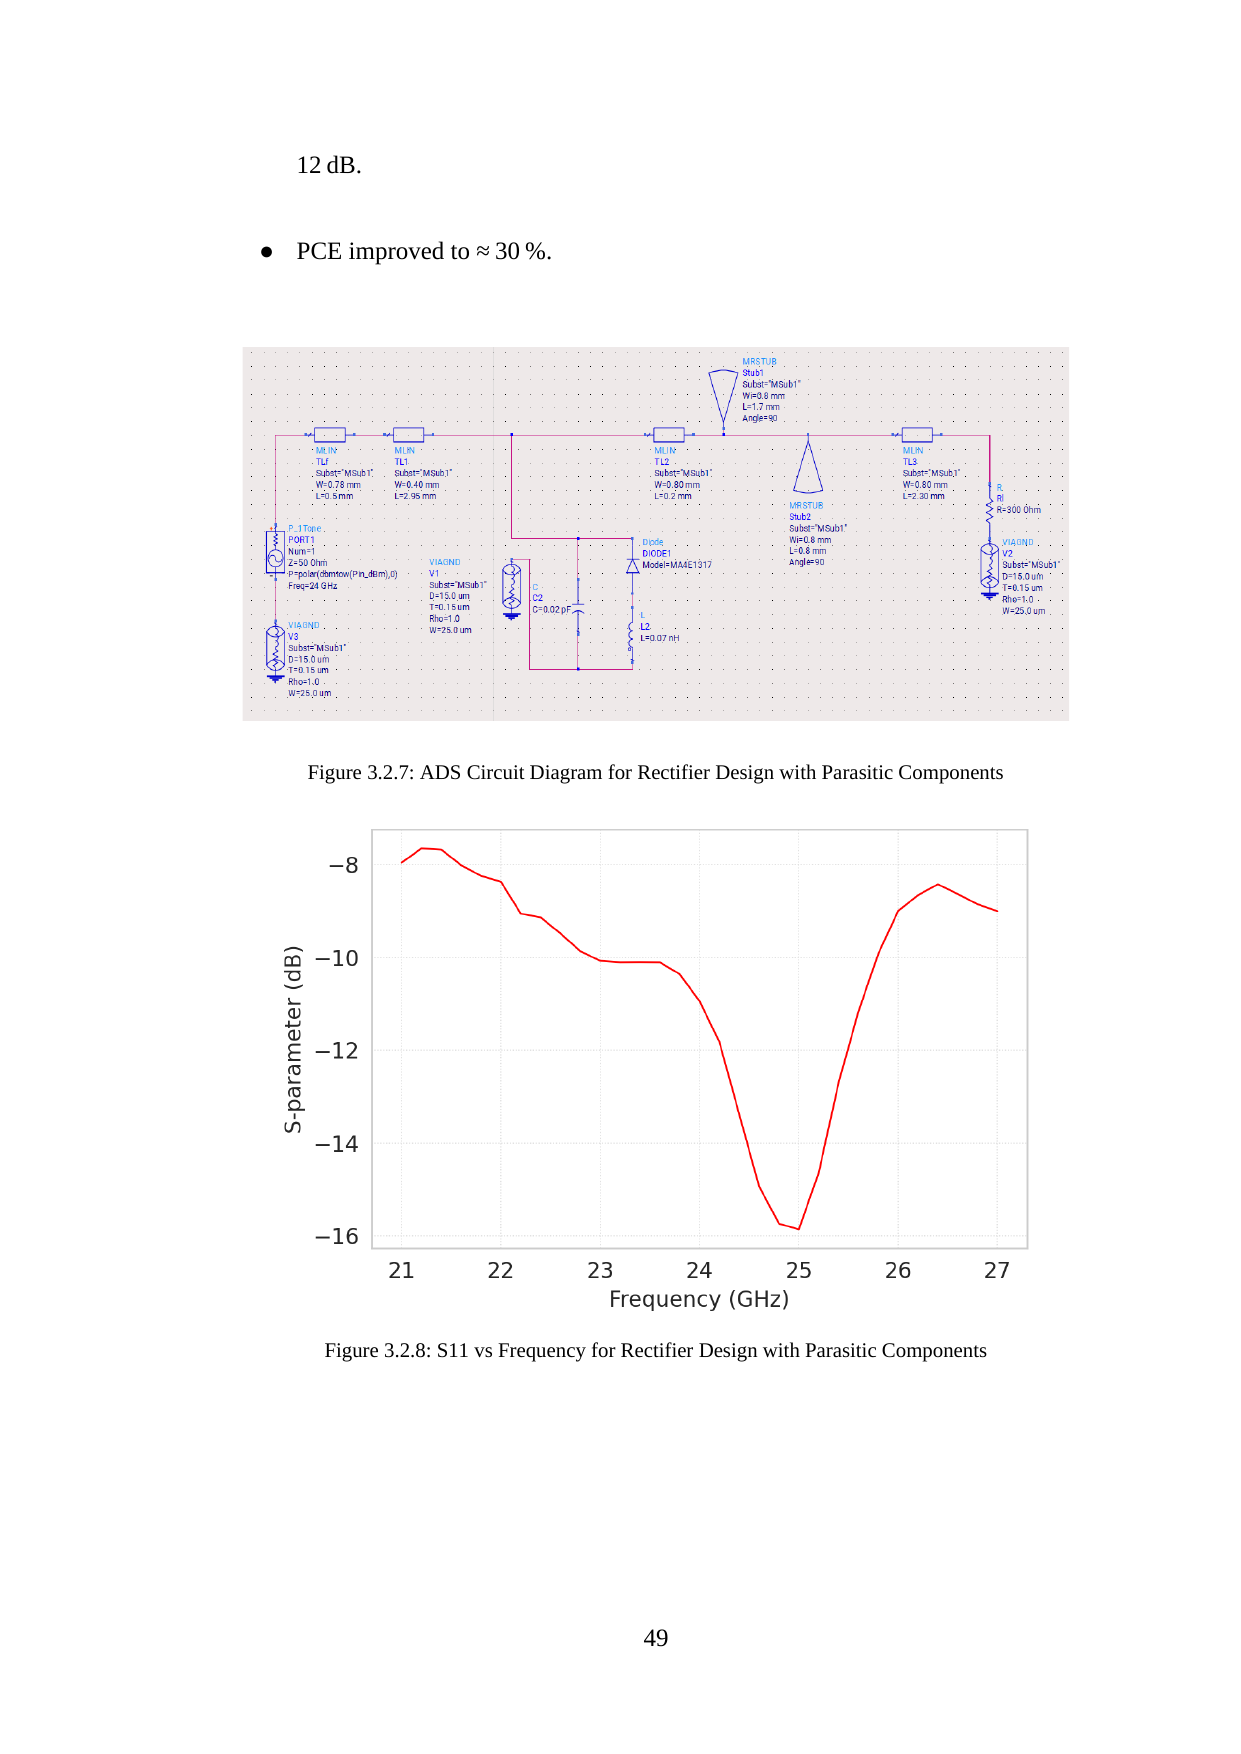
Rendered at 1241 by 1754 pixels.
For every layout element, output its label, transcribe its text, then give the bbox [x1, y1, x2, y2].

text Figure 3.2.7: ADS Circuit Diagram for Rectifier Design with Parasitic Components [221, 760, 1090, 784]
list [259, 150, 1090, 222]
text Figure 3.2.8: S11 vs Frequency for Rectifier Design with Parasitic Components [221, 1338, 1090, 1362]
picture [242, 347, 1070, 721]
list PCE improved to ≈ 30 %. [259, 236, 1090, 308]
picture [271, 816, 1040, 1324]
